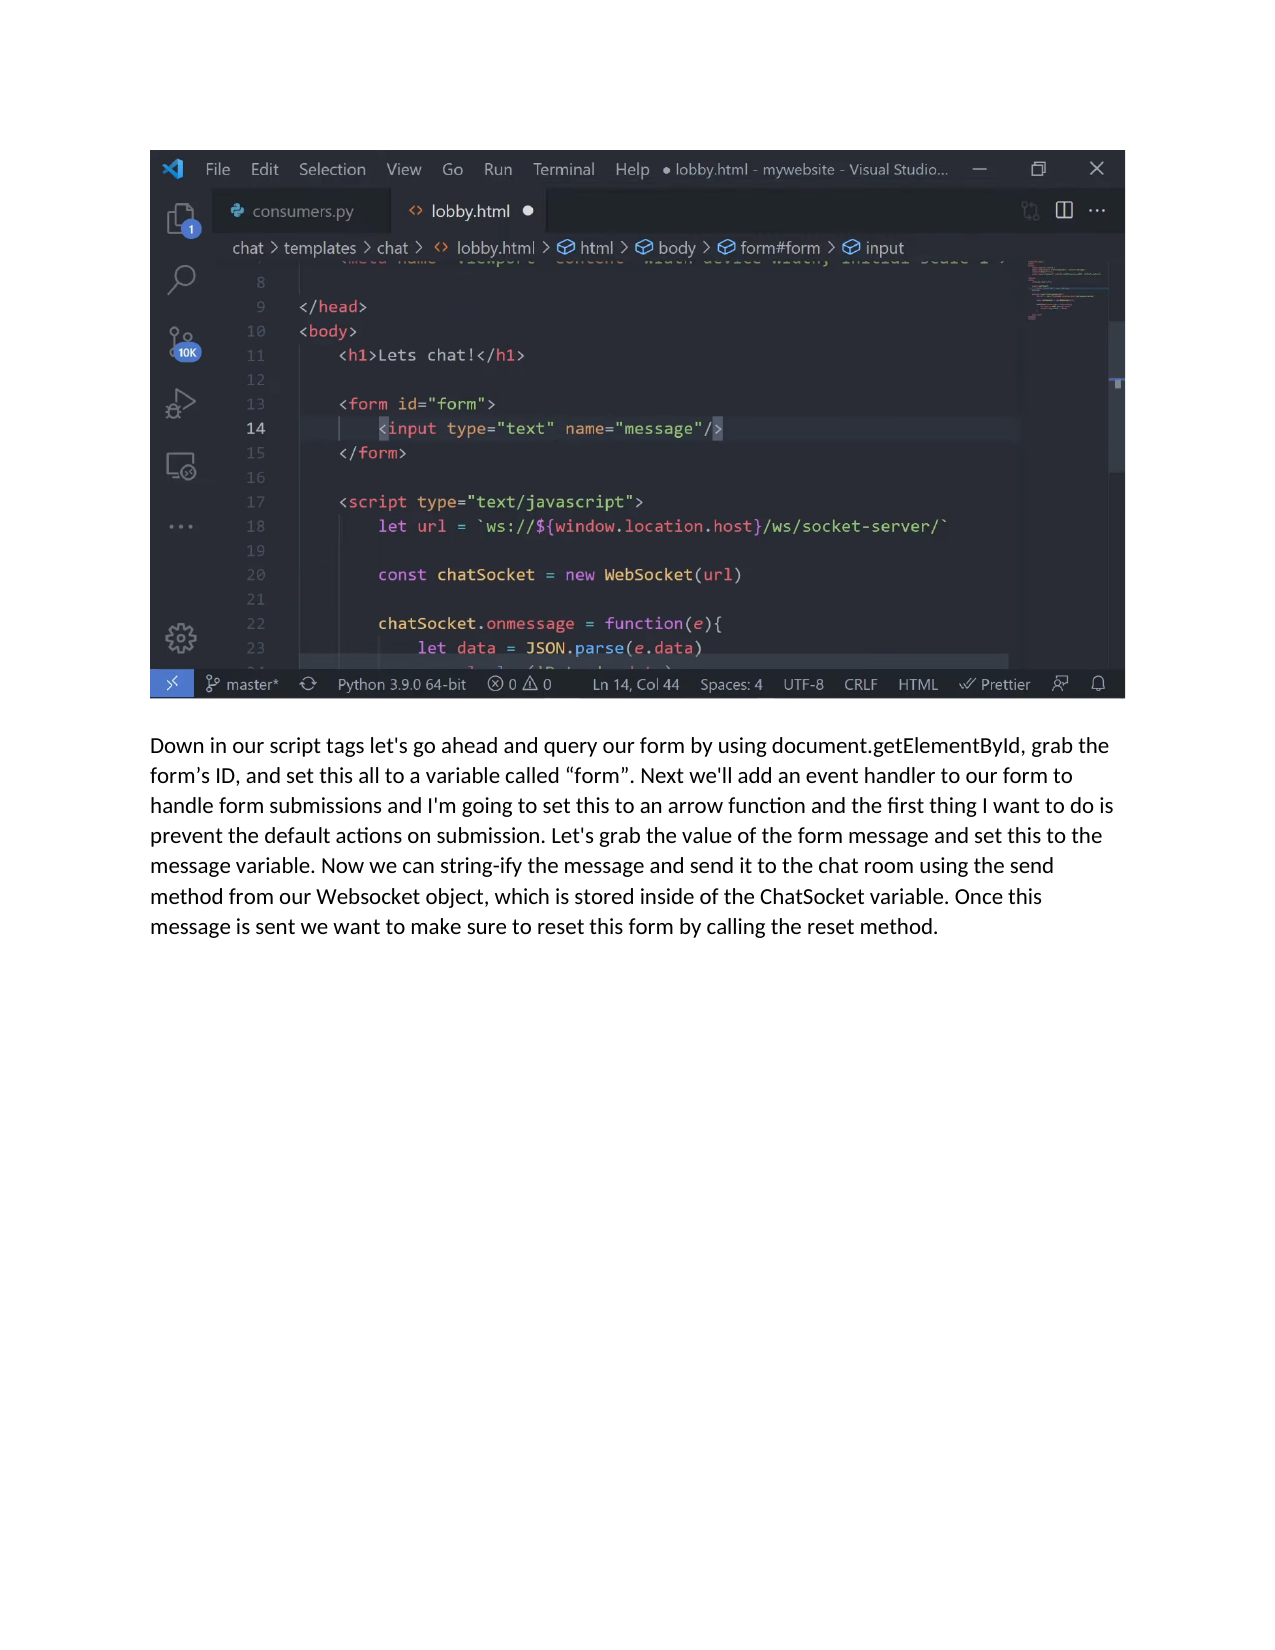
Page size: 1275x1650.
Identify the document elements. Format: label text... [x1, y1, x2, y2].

text Down in our script tags let's go ahead and query our form by using document.getElementById, grab the form’s ID, and set this all to a variable called “form”. Next we'll add an event handler to our form to handle form submissions and I'm going to set this to an arrow function and the first thing I want to do is prevent the default actions on submission. Let's grab the value of the form message and set this to the message variable. Now we can string-ify the message and send it to the chat room using the send method from our Websocket object, which is stored inside of the ChatSocket variable. Once this message is sent we want to make sure to reset this form by calling the reset method. [150, 731, 1125, 940]
picture [150, 150, 1125, 699]
